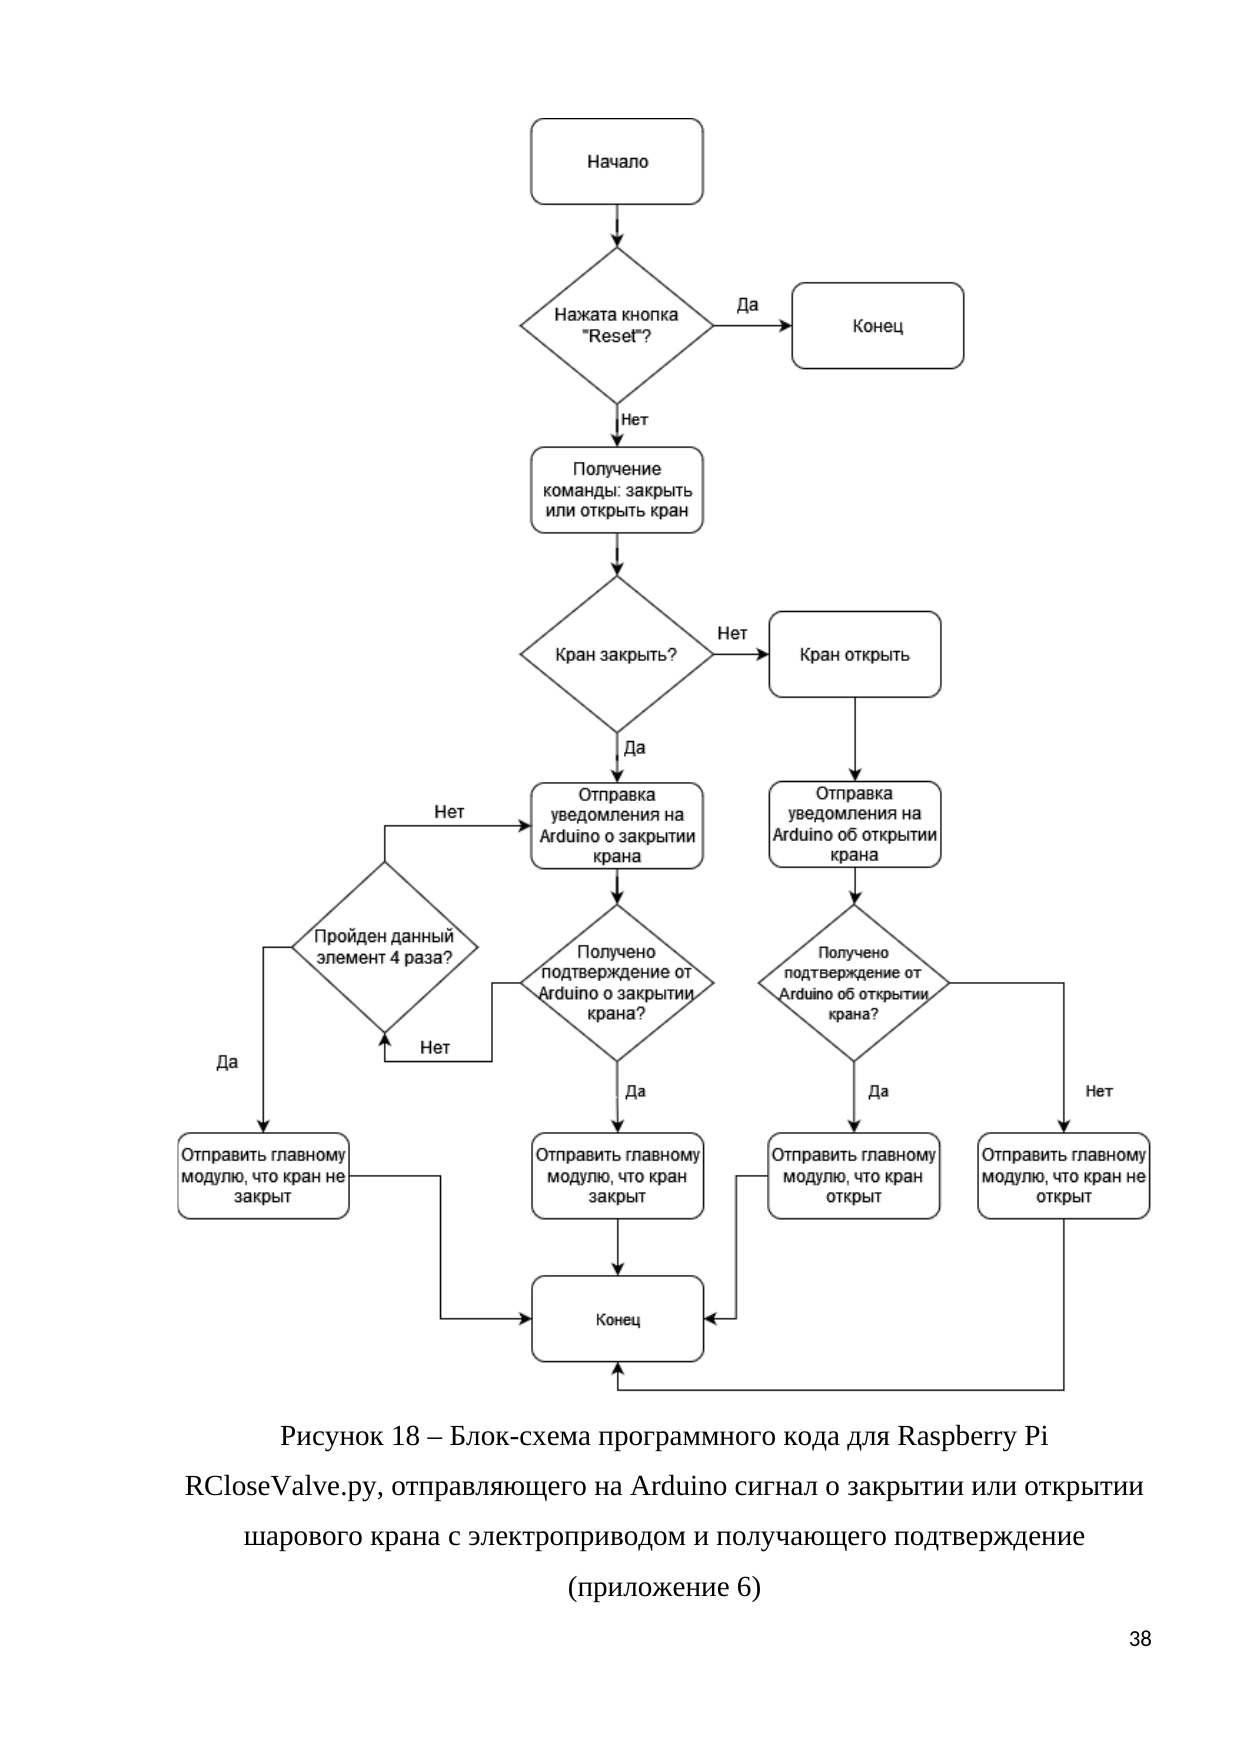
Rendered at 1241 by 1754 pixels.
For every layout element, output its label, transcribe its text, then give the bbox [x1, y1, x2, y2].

text Рисунок 18 – Блок-схема программного кода для Raspberry Pi RCloseValve.py, отправляющего на Arduino сигнал о закрытии или открытии шарового крана с электроприводом и получающего подтверждение (приложение 6) [177, 1418, 1152, 1602]
picture [177, 118, 1152, 1404]
